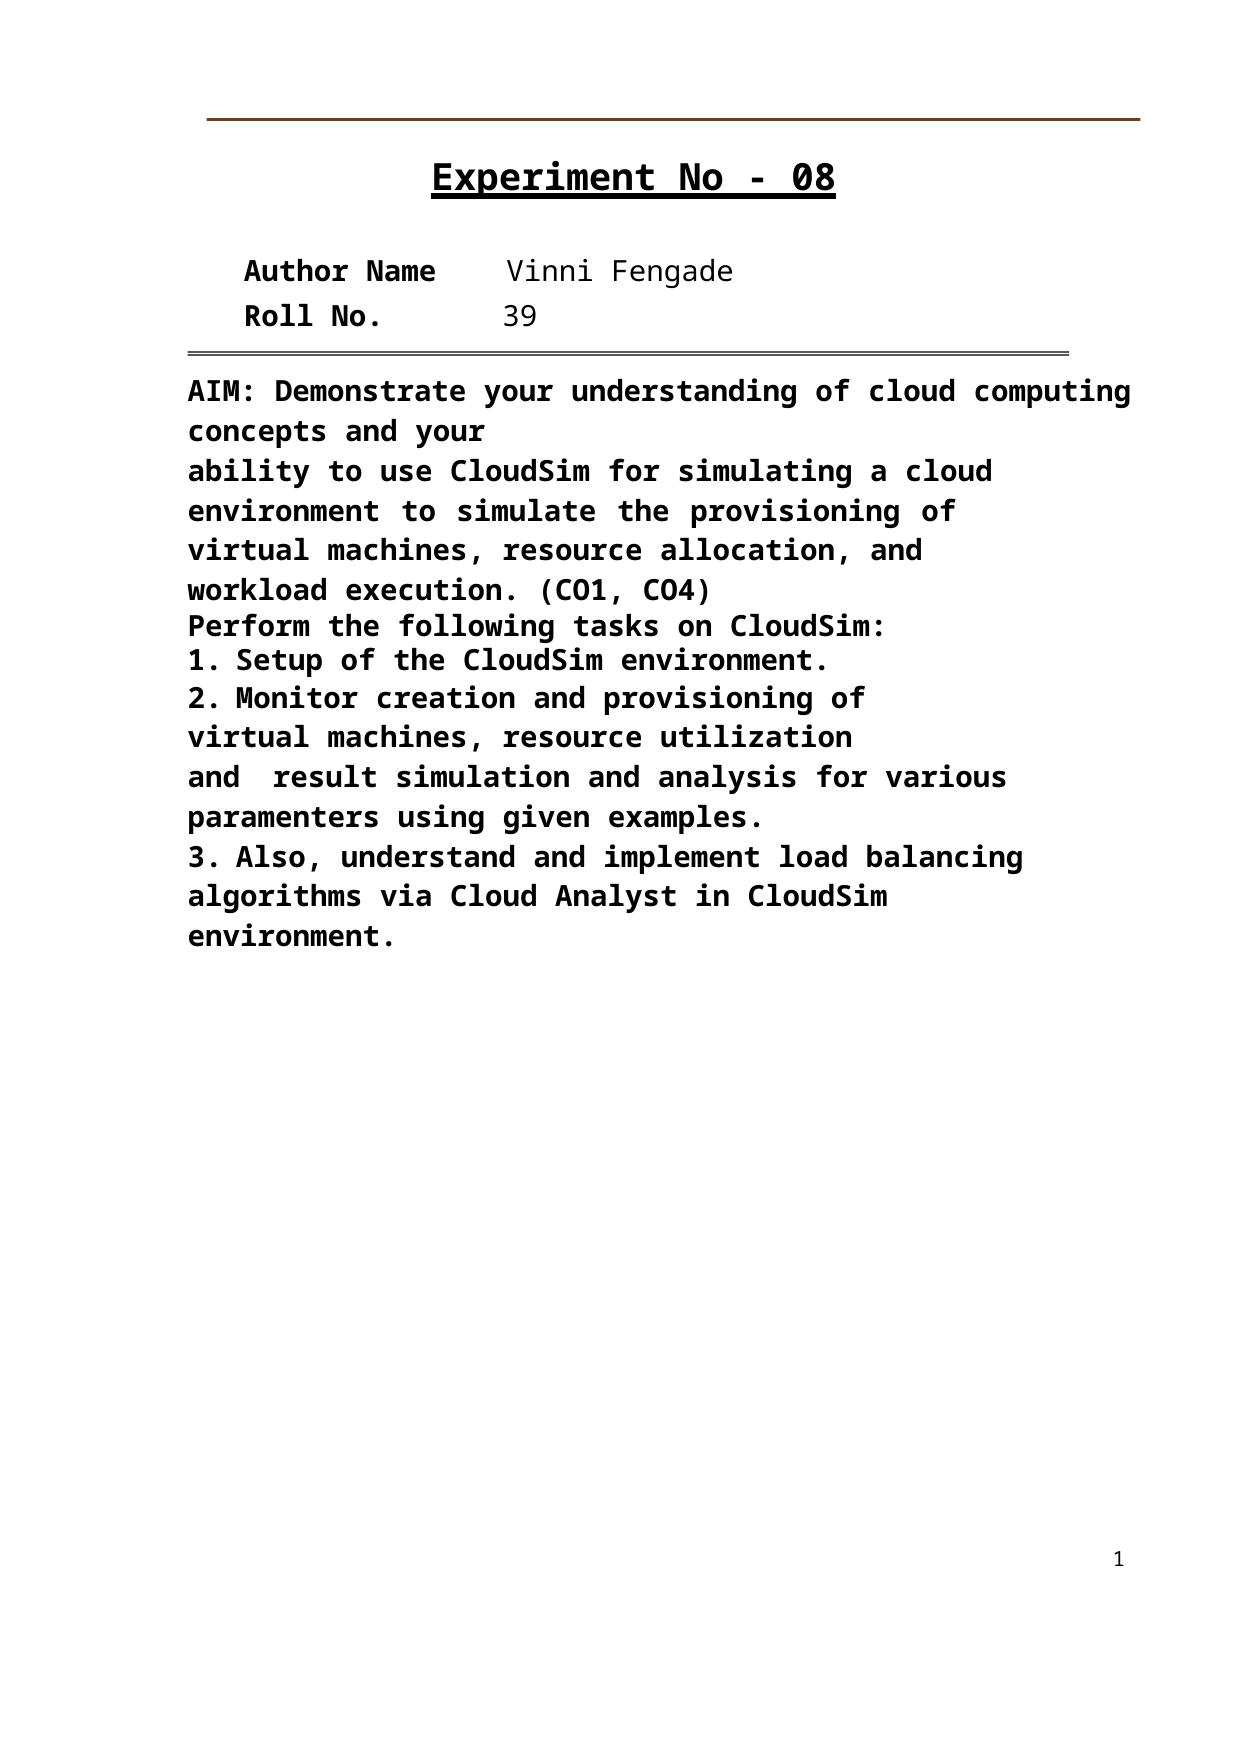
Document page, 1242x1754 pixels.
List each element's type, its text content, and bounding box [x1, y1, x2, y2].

text Perform the following tasks on CloudSim: [187, 609, 1144, 643]
text ability to use CloudSim for simulating a cloud environment to simulate the provisioning of virtual machines, resource allocation, and workload execution. (CO1, CO4) [187, 450, 1005, 609]
text AIM: Demonstrate your understanding of cloud computing concepts and your [187, 371, 1144, 450]
text Author Name Vinni Fengade [244, 251, 1144, 290]
list Setup of the CloudSim environment. [187, 643, 1144, 677]
text and result simulation and analysis for various paramenters using given examples. [187, 756, 1058, 836]
title Experiment No - 08 [431, 150, 1144, 201]
list Also, understand and implement load balancing algorithms via Cloud Analyst in CloudSim environment. [187, 836, 1038, 955]
list Monitor creation and provisioning of virtual machines, resource utilization [187, 677, 941, 756]
text Roll No. 39 [244, 295, 1144, 335]
